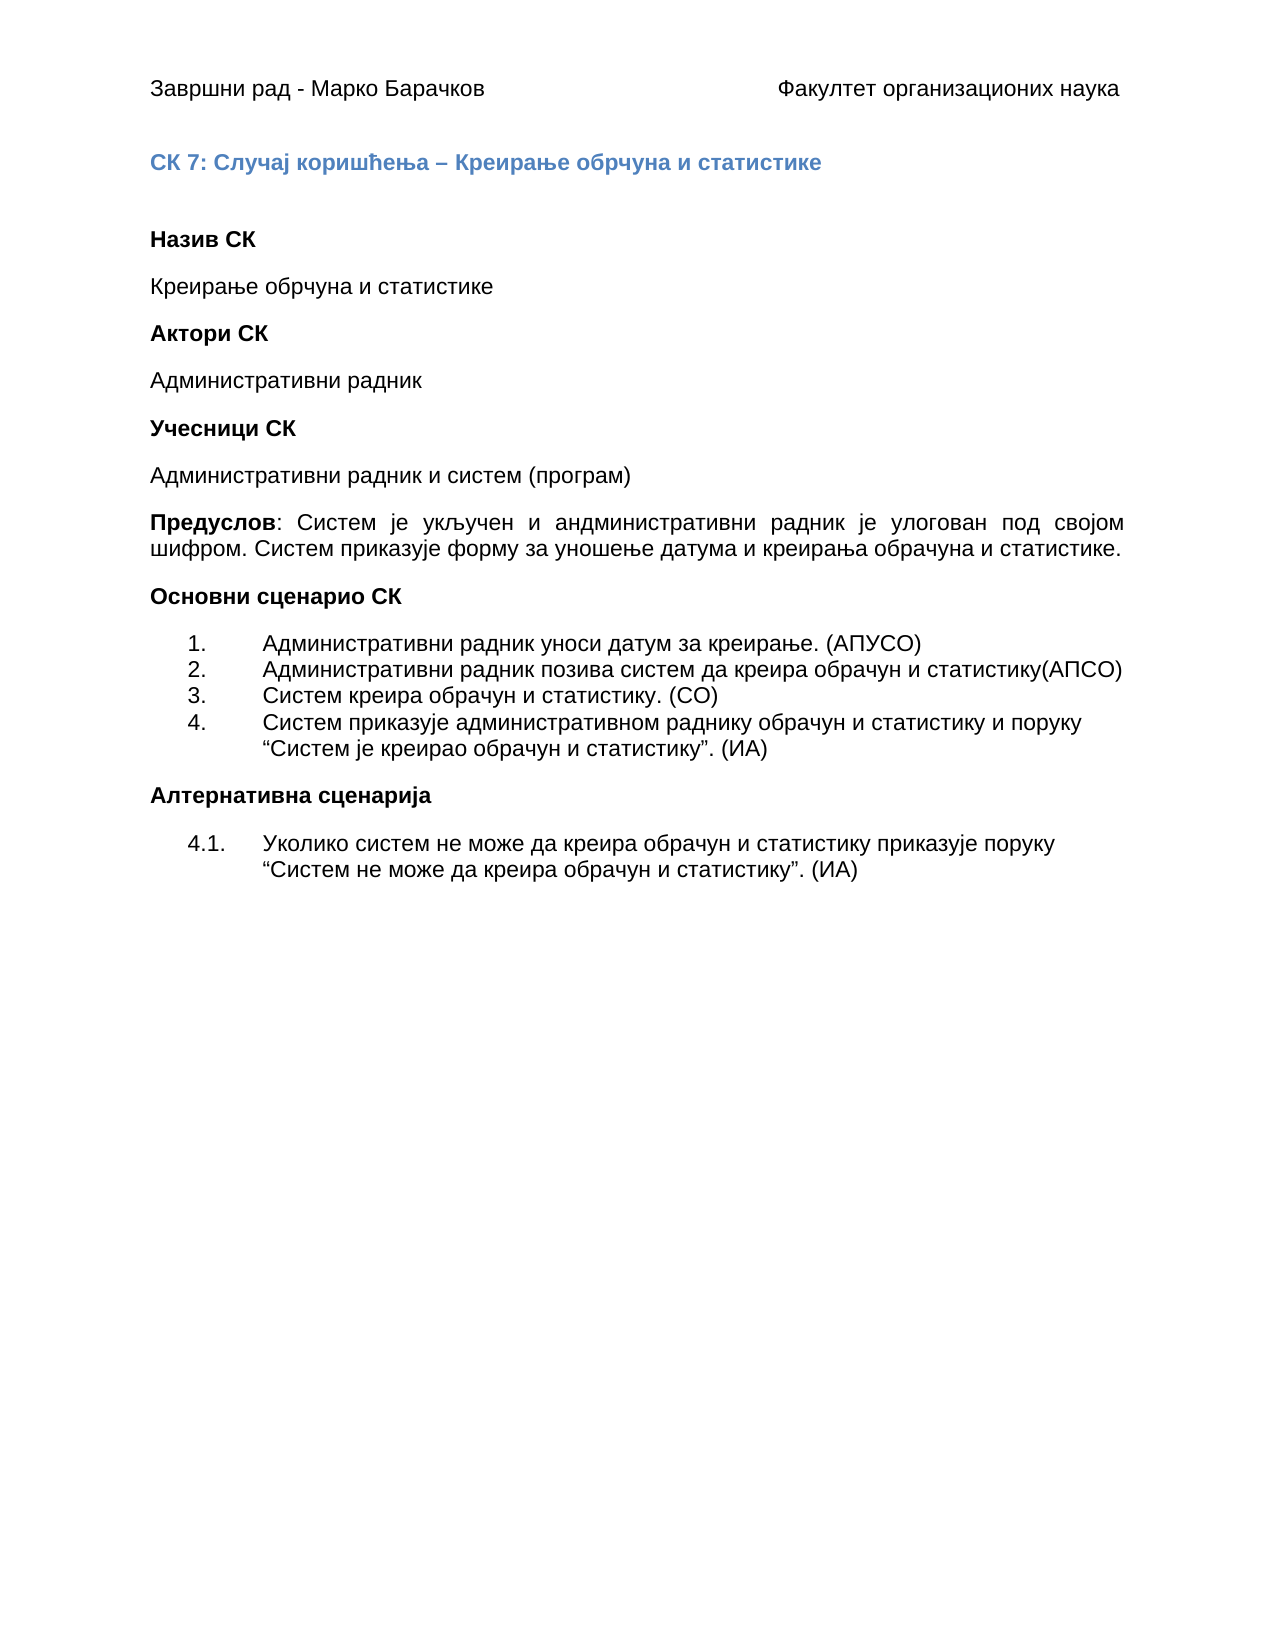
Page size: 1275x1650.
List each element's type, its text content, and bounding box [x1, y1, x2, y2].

text Актори СК [150, 320, 1125, 347]
text Административни радник и систем (програм) [150, 462, 1125, 488]
text Основни сценарио СК [150, 583, 1125, 609]
list Административни радник позива систем да креира обрачун и статистику(АПСО) [187, 656, 1125, 682]
text Предуслов: Систем је укључен и андминистративни радник је улогован под својом шифром. Систем приказује форму за уношење датума и креирања обрачуна и статистике. [150, 509, 1125, 562]
text Алтернативна сценарија [150, 782, 1125, 809]
text Административни радник [150, 367, 1125, 394]
subtitle СК 7: Случај коришћења – Креирање обрчуна и статистике [150, 148, 1125, 175]
list Административни радник уноси датум за креирање. (АПУСО) [187, 630, 1125, 656]
text Учесници СК [150, 415, 1125, 441]
list Систем креира обрачун и статистику. (СО) [187, 682, 1125, 709]
list Систем приказује административном раднику обрачун и статистику и поруку “Систем је креирао обрачун и статистику”. (ИА) [187, 709, 1125, 762]
text Назив СК [150, 226, 1125, 252]
list Уколико систем не може да креира обрачун и статистику приказује поруку “Систем не може да креира обрачун и статистику”. (ИА) [187, 829, 1125, 882]
text Креирање обрчуна и статистике [150, 273, 1125, 299]
